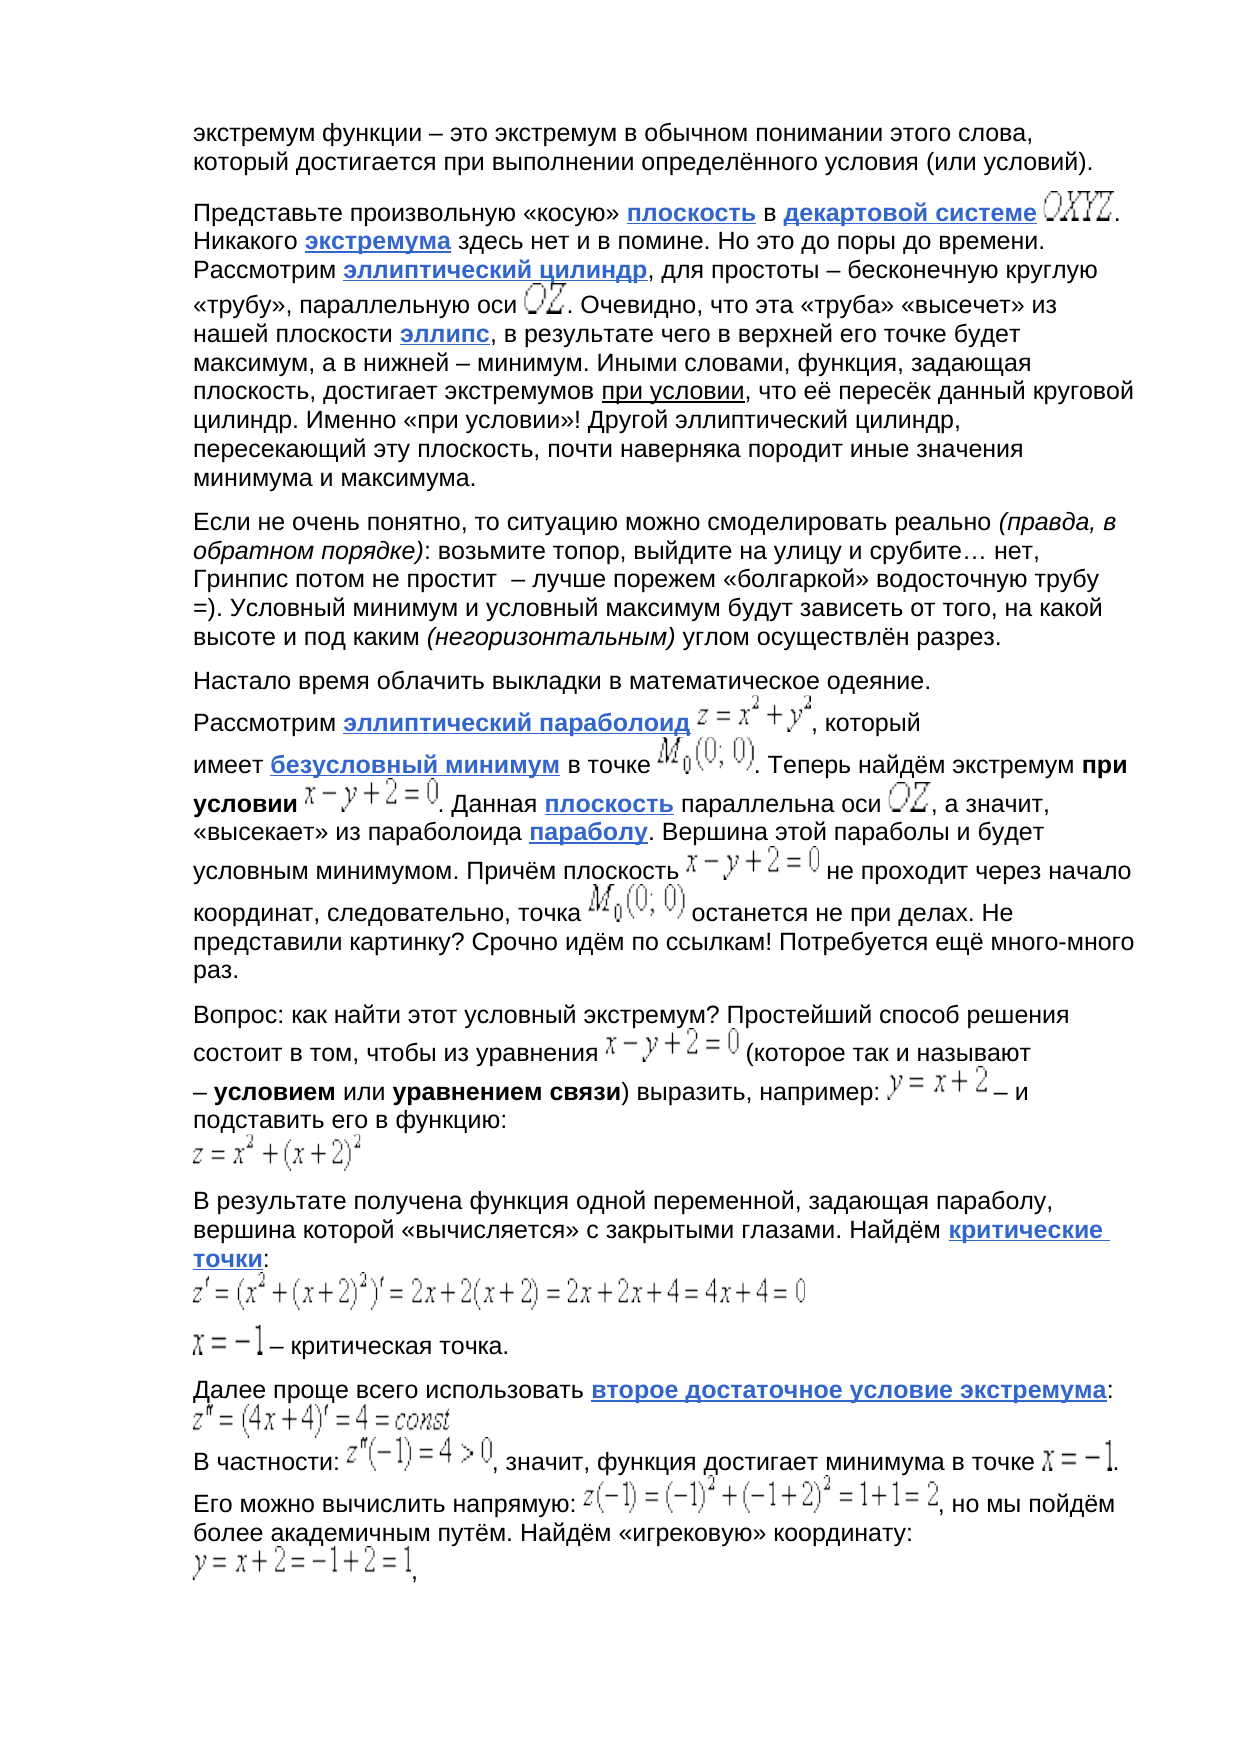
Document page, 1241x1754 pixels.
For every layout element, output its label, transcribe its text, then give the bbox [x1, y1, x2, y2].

text Вопрос: как найти этот условный экстремум? Простейший способ решения состоит в том, чтобы из уравнения (которое так и называют – условием или уравнением связи) выразить, например: – и подставить его в функцию: [193, 1000, 1136, 1171]
text Если не очень понятно, то ситуацию можно смоделировать реально (правда, в обратном порядке): возьмите топор, выйдите на улицу и срубите… нет, Гринпис потом не простит – лучше порежем «болгаркой» водосточную трубу =). Условный минимум и условный максимум будут зависеть от того, на какой высоте и под каким (негоризонтальным) углом осуществлён разрез. [193, 507, 1136, 651]
picture [697, 695, 811, 732]
text Представьте произвольную «косую» плоскость в декартовой системе . Никакого экстремума здесь нет и в помине. Но это до поры до времени. Рассмотрим эллиптический цилиндр, для простоты – бесконечную круглую «трубу», параллельную оси . Очевидно, что эта «труба» «высечет» из нашей плоскости эллипс, в результате чего в верхней его точке будет максимум, а в нижней – минимум. Иными словами, функция, задающая плоскость, достигает экстремумов при условии, что её пересёк данный круговой цилиндр. Именно «при условии»! Другой эллиптический цилиндр, пересекающий эту плоскость, почти наверняка породит иные значения минимума и максимума. [193, 191, 1136, 491]
picture [1043, 191, 1114, 221]
picture [583, 1475, 938, 1513]
picture [1042, 1440, 1113, 1471]
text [193, 118, 1136, 176]
text Настало время облачить выкладки в математическое одеяние. Рассмотрим эллиптический параболоид , который имеет безусловный минимум в точке . Теперь найдём экстремум при условии . Данная плоскость параллельна оси , а значит, «высекает» из параболоида параболу. Вершина этой параболы и будет условным минимумом. Причём плоскость не проходит через начало координат, следовательно, точка останется не при делах. Не представили картинку? Срочно идём по ссылкам! Потребуется ещё много-много раз. [193, 666, 1136, 984]
text – критическая точка. [193, 1325, 1136, 1360]
text В результате получена функция одной переменной, задающая параболу, вершина которой «вычисляется» с закрытыми глазами. Найдём критические точки: [193, 1186, 1136, 1309]
picture [888, 782, 931, 812]
picture [192, 1546, 411, 1580]
picture [192, 1325, 263, 1355]
picture [657, 737, 754, 774]
text Далее проще всего использовать второе достаточное условие экстремума: В частности: , значит, функция достигает минимума в точке . Его можно вычислить напрямую: , но мы пойдём более академичным путём. Найдём «игрековую» координату: , [193, 1376, 1136, 1585]
picture [588, 884, 685, 922]
picture [305, 778, 438, 812]
picture [605, 1028, 739, 1062]
picture [686, 846, 819, 880]
picture [524, 283, 567, 314]
picture [192, 1272, 805, 1310]
picture [887, 1066, 987, 1100]
picture [192, 1134, 361, 1171]
picture [192, 1404, 492, 1471]
